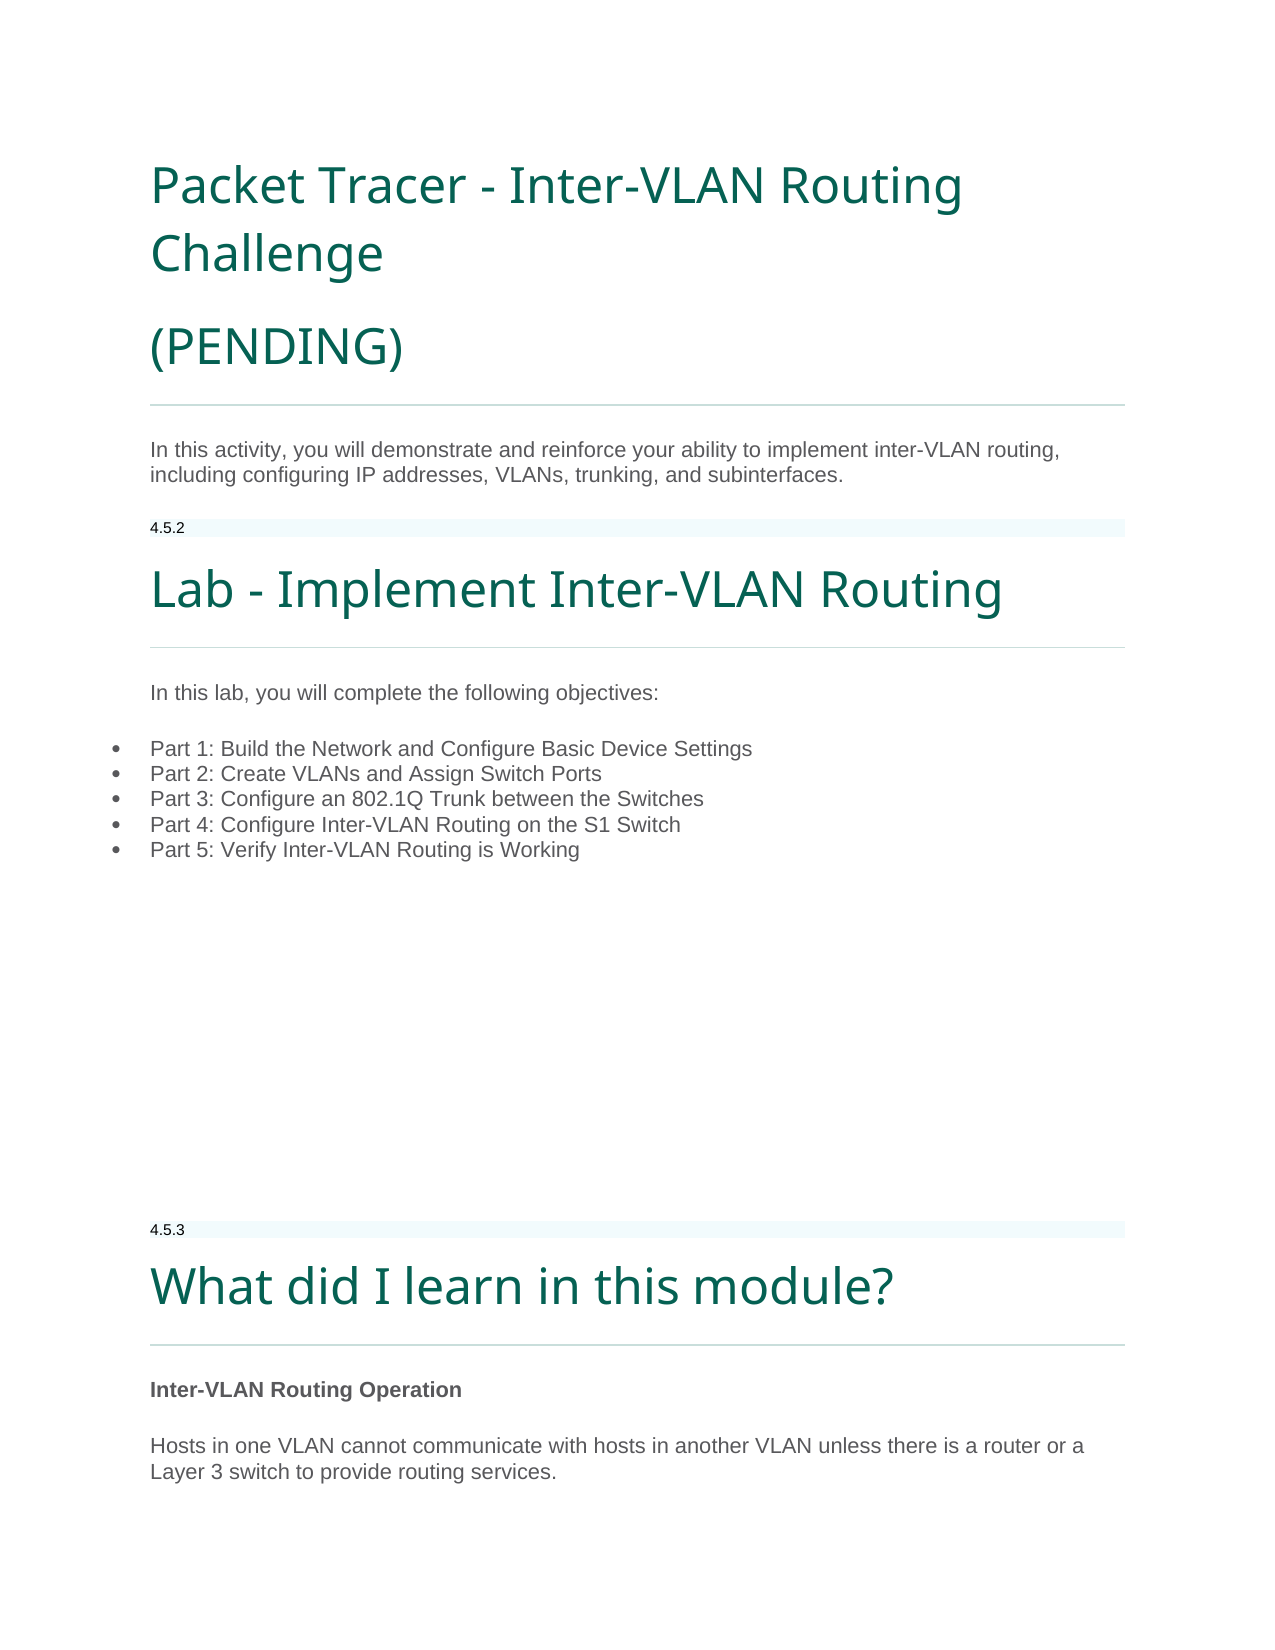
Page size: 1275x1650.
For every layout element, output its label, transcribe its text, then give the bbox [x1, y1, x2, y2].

text In this lab, you will complete the following objectives: [150, 679, 1125, 705]
list Part 3: Configure an 802.1Q Trunk between the Switches [112, 786, 1125, 812]
text Inter-VLAN Routing Operation [150, 1377, 1125, 1402]
text Hosts in one VLAN cannot communicate with hosts in another VLAN unless there is a router or a Layer 3 switch to provide routing services. [150, 1433, 1125, 1484]
text 4.5.2 [150, 519, 1125, 537]
text In this activity, you will demonstrate and reinforce your ability to implement inter-VLAN routing, including configuring IP addresses, VLANs, trunking, and subinterfaces. [150, 437, 1125, 488]
text What did I learn in this module? [150, 1251, 1125, 1344]
list Part 5: Verify Inter-VLAN Routing is Working [112, 837, 1125, 862]
text (PENDING) [150, 311, 1125, 404]
list Part 4: Configure Inter-VLAN Routing on the S1 Switch [112, 812, 1125, 837]
list Part 2: Create VLANs and Assign Switch Ports [112, 761, 1125, 786]
text 4.5.3 [150, 1221, 1125, 1238]
list Part 1: Build the Network and Configure Basic Device Settings [112, 736, 1125, 761]
text Packet Tracer - Inter-VLAN Routing Challenge [150, 150, 1125, 286]
subtitle Lab - Implement Inter-VLAN Routing [150, 553, 1125, 647]
